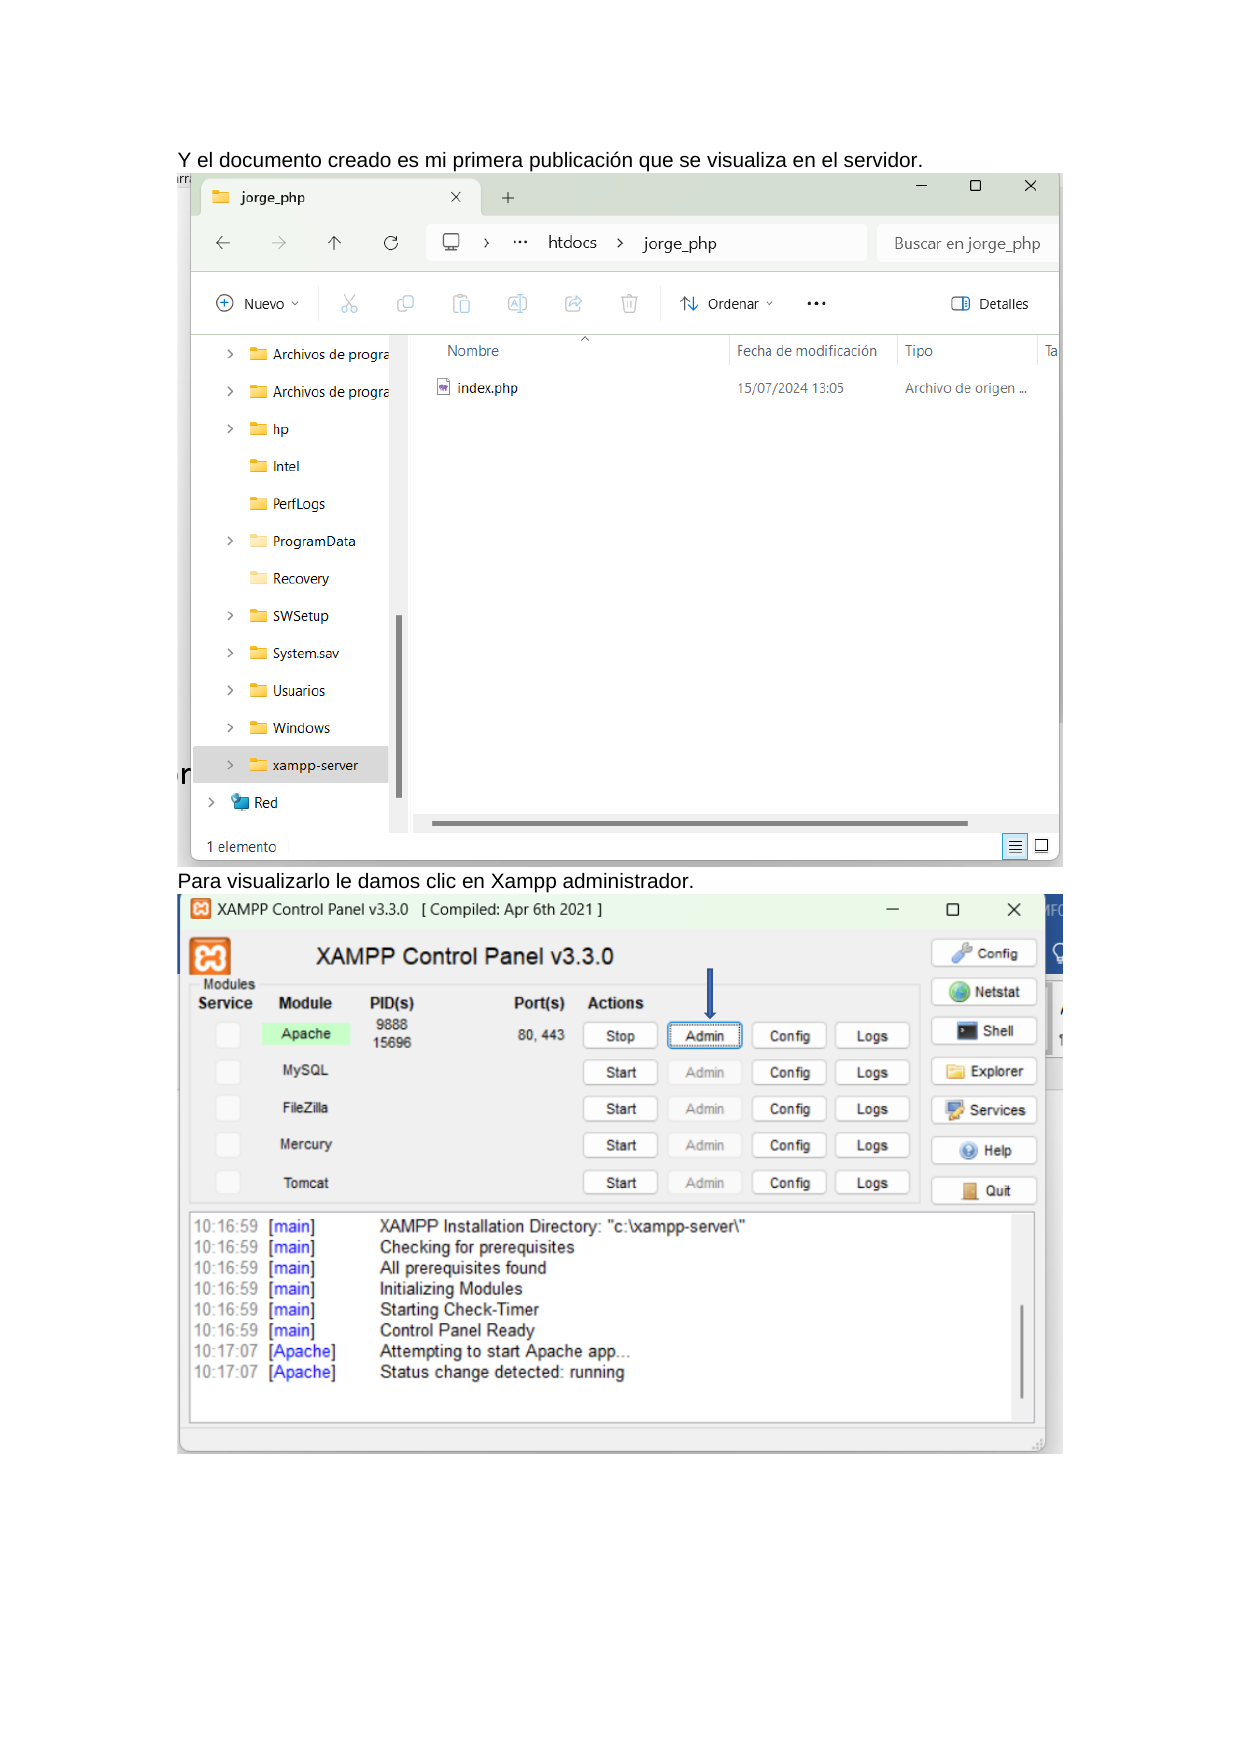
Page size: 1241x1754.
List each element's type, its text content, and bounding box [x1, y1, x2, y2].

picture [177, 894, 1063, 1454]
picture [177, 173, 1063, 867]
